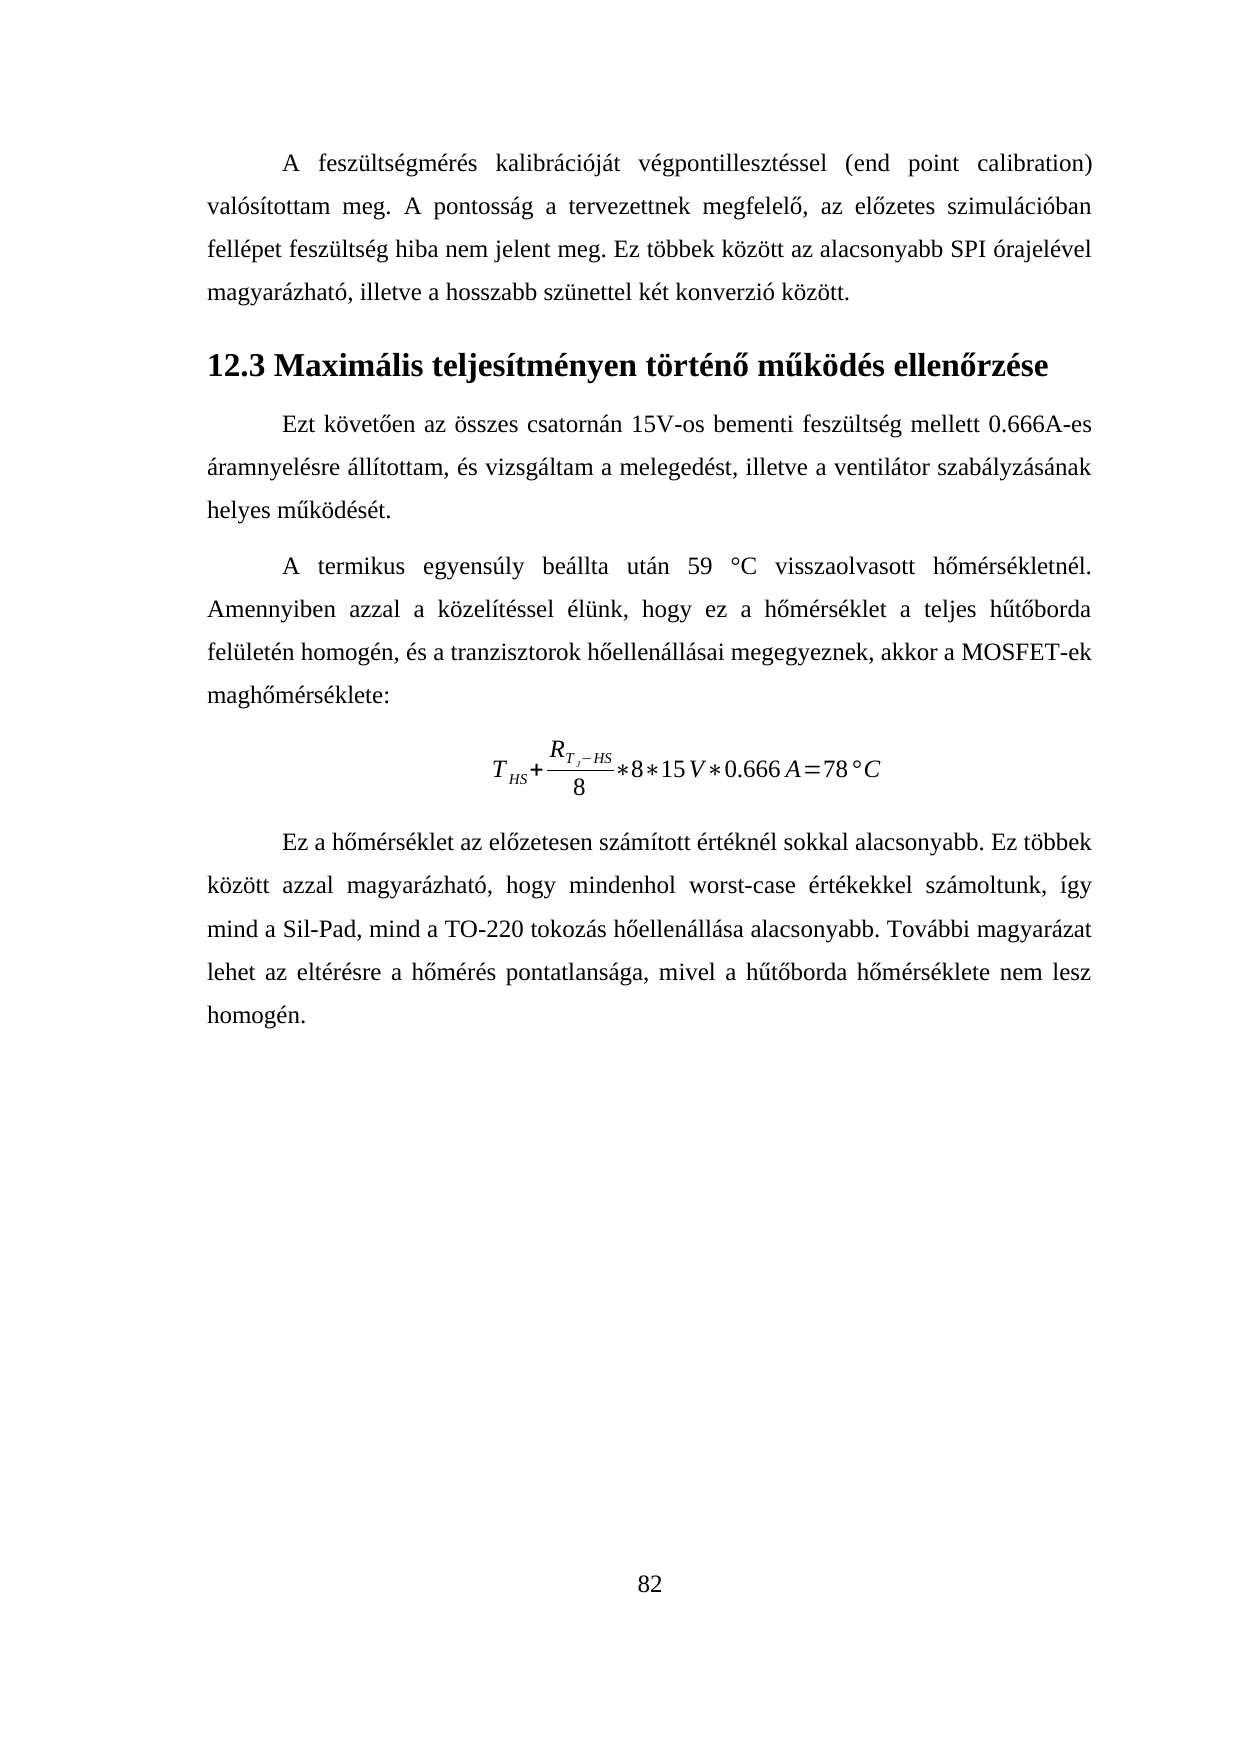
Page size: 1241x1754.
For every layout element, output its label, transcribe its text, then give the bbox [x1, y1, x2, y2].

subtitle Maximális teljesítményen történő működés ellenőrzése [207, 345, 1092, 383]
text A termikus egyensúly beállta után 59 °C visszaolvasott hőmérsékletnél. Amennyiben azzal a közelítéssel élünk, hogy ez a hőmérséklet a teljes hűtőborda felületén homogén, és a tranzisztorok hőellenállásai megegyeznek, akkor a MOSFET-ek maghőmérséklete: [207, 551, 1092, 709]
text Ezt követően az összes csatornán 15V-os bementi feszültség mellett 0.666A-es áramnyelésre állítottam, és vizsgáltam a melegedést, illetve a ventilátor szabályzásának helyes működését. [207, 409, 1092, 524]
text A feszültségmérés kalibrációját végpontillesztéssel (end point calibration) valósítottam meg. A pontosság a tervezettnek megfelelő, az előzetes szimulációban fellépet feszültség hiba nem jelent meg. Ez többek között az alacsonyabb SPI órajelével magyarázható, illetve a hosszabb szünettel két konverzió között. [207, 148, 1092, 306]
text Ez a hőmérséklet az előzetesen számított értéknél sokkal alacsonyabb. Ez többek között azzal magyarázható, hogy mindenhol worst-case értékekkel számoltunk, így mind a Sil-Pad, mind a TO-220 tokozás hőellenállása alacsonyabb. További magyarázat lehet az eltérésre a hőmérés pontatlansága, mivel a hűtőborda hőmérséklete nem lesz homogén. [207, 827, 1092, 1029]
